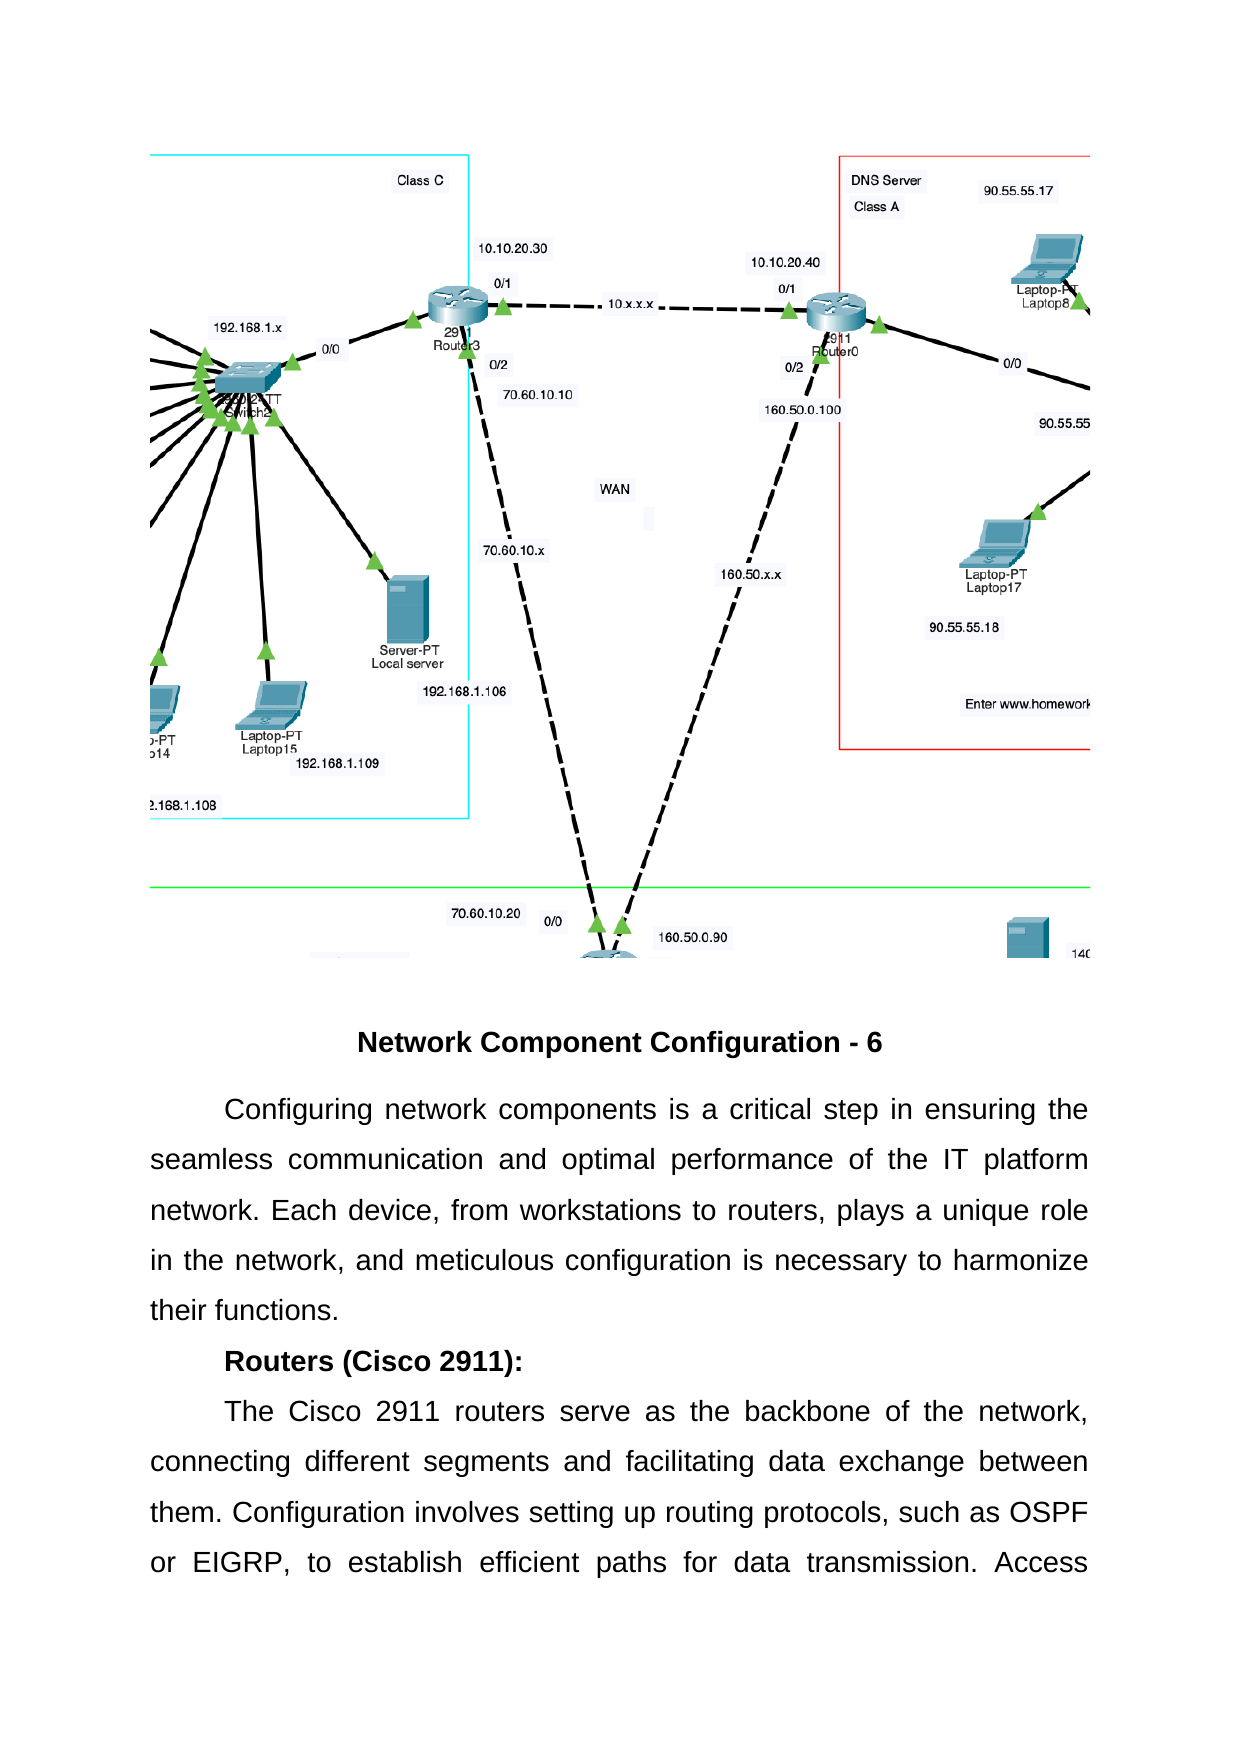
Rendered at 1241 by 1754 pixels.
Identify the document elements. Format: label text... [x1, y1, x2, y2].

text Routers (Cisco 2911): [150, 1344, 1090, 1377]
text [150, 1394, 1090, 1578]
text Configuring network components is a critical step in ensuring the seamless communication and optimal performance of the IT platform network. Each device, from workstations to routers, plays a unique role in the network, and meticulous configuration is necessary to harmonize their functions. [150, 1092, 1090, 1327]
text Network Component Configuration - 6 [150, 1025, 1090, 1058]
picture [150, 150, 1091, 958]
